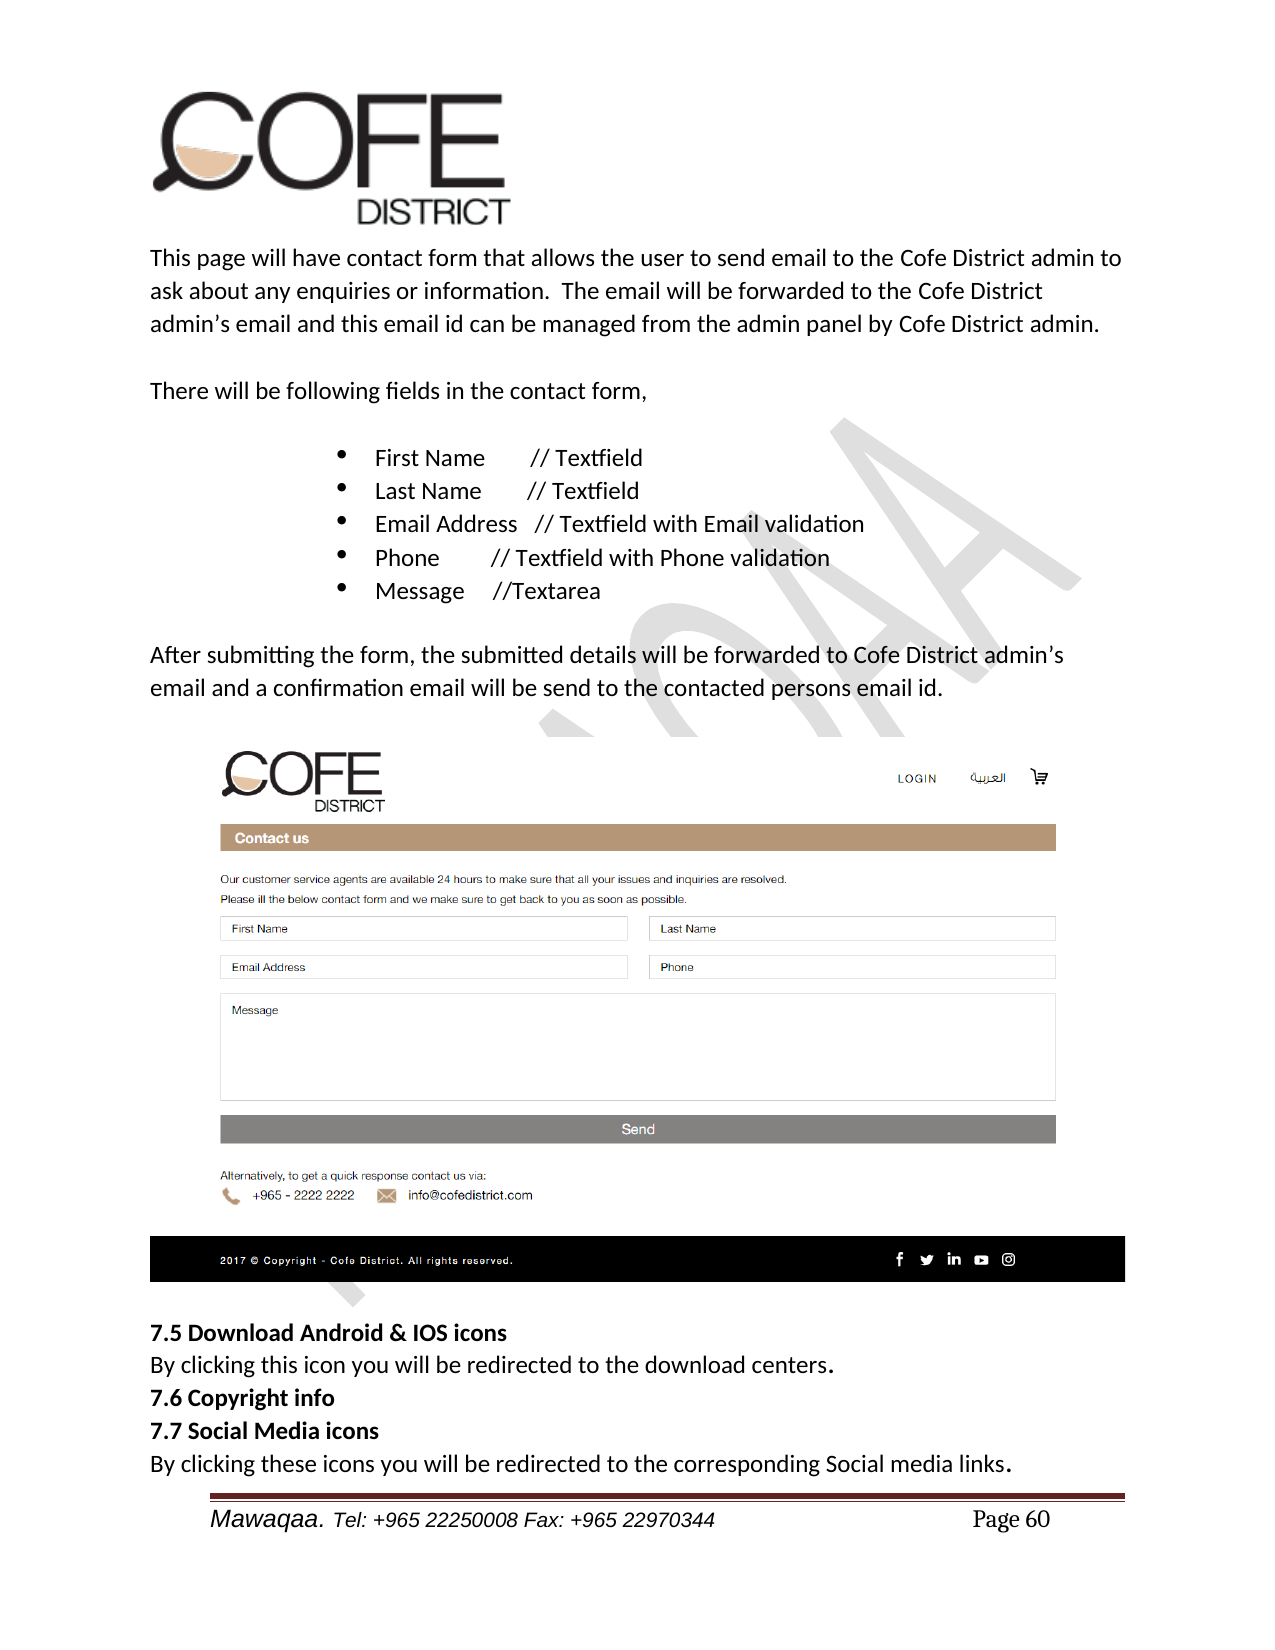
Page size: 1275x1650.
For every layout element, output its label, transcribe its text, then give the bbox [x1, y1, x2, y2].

list By clicking these icons you will be redirected to the corresponding Social media links. [150, 1448, 1125, 1479]
list Last Name // Textfield [337, 472, 1125, 506]
list First Name // Textfield [337, 439, 1125, 472]
list By clicking this icon you will be redirected to the download centers. [150, 1350, 1125, 1380]
list 7.7 Social Media icons [150, 1416, 1125, 1446]
text There will be following fields in the contact form, [150, 372, 1125, 406]
list 7.5 Download Android & IOS icons [150, 1317, 1125, 1347]
text This page will have contact form that allows the user to send email to the Cofe District admin to ask about any enquiries or information. The email will be forwarded to the Cofe District admin’s email and this email id can be managed from the admin panel by Cofe District admin. [150, 239, 1125, 339]
picture [150, 81, 522, 233]
list Phone // Textfield with Phone validation [337, 539, 1125, 572]
list 7.6 Copyright info [150, 1383, 1125, 1413]
list After submitting the form, the submitted details will be forwarded to Cofe District admin’s email and a confirmation email will be send to the contacted persons email id. [150, 639, 1125, 702]
list Message //Textarea [337, 572, 1125, 606]
picture [150, 737, 1125, 1282]
list Email Address // Textfield with Email validation [337, 506, 1125, 539]
